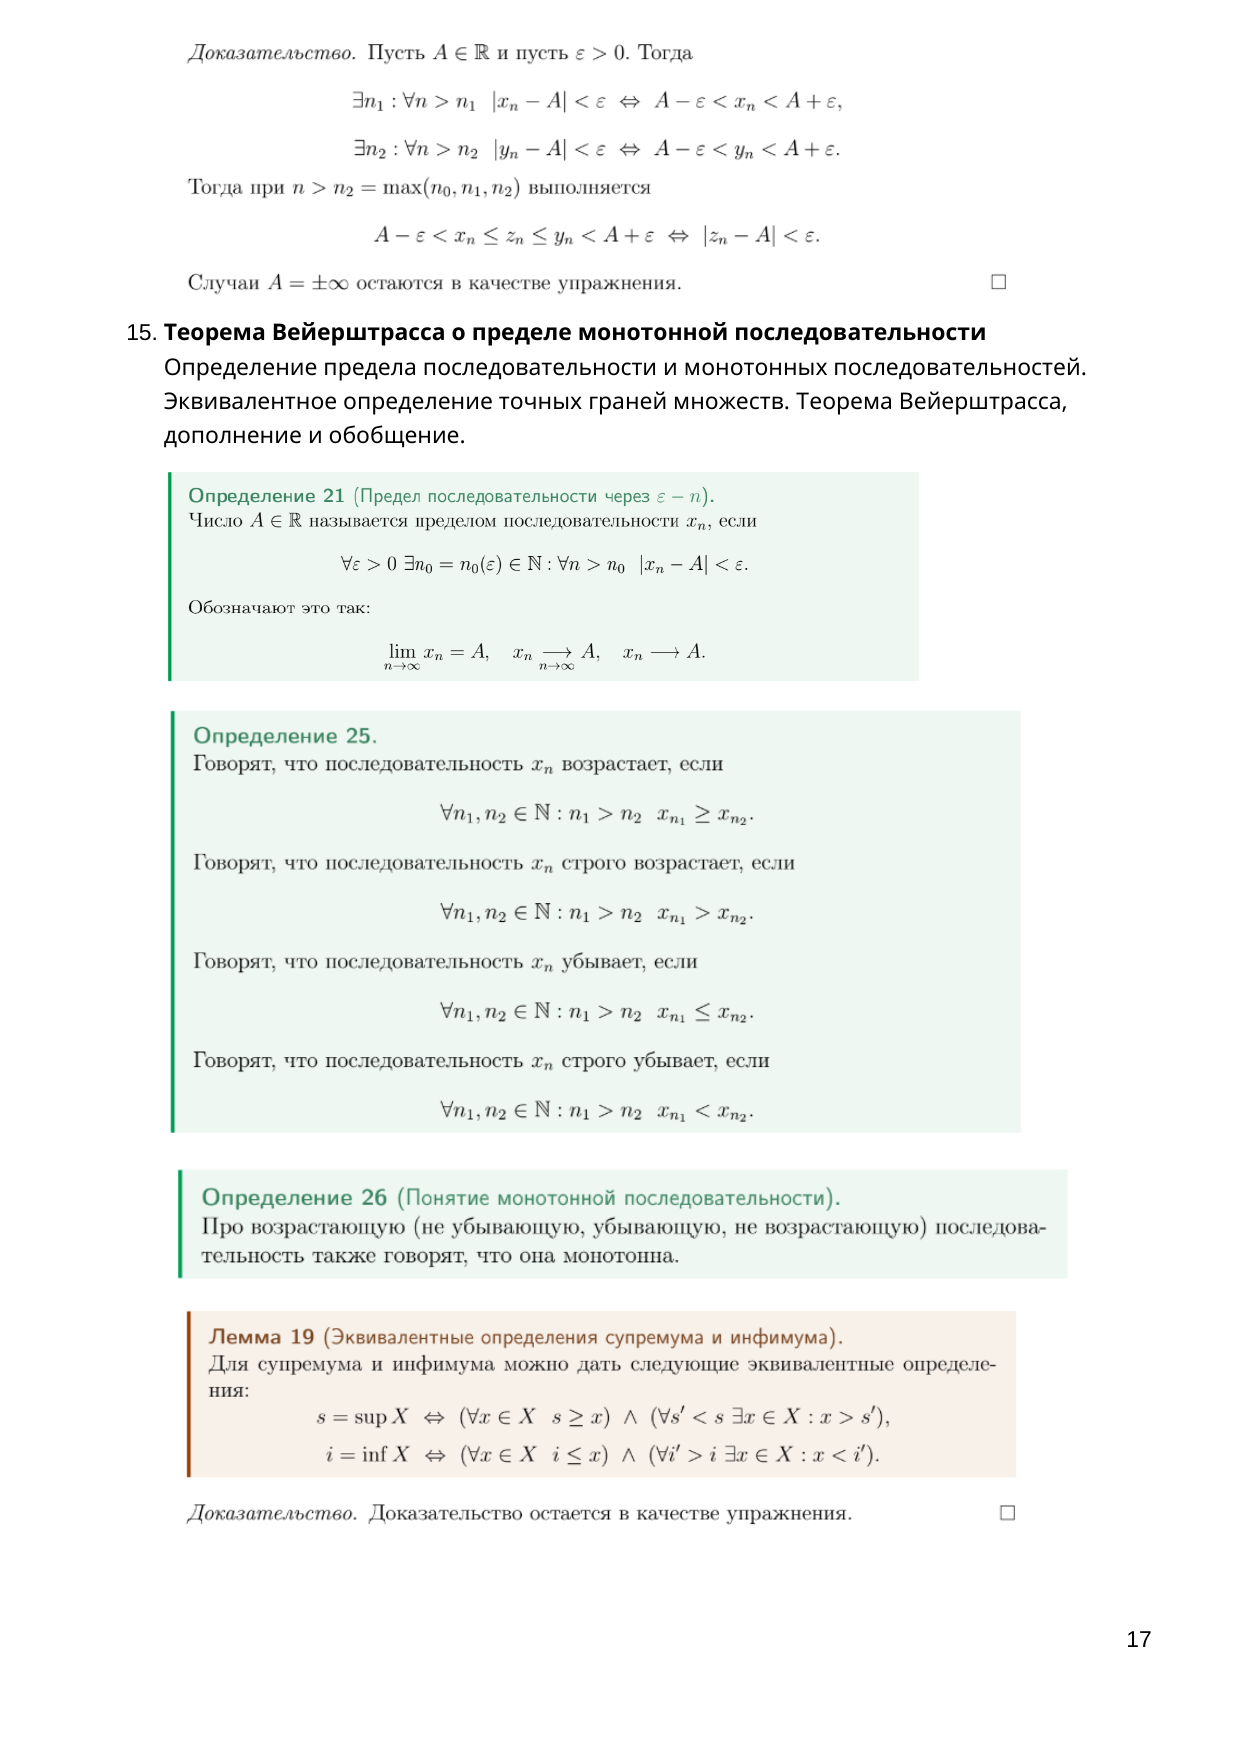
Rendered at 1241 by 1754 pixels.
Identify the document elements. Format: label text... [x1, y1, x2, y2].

picture [163, 1301, 1053, 1537]
picture [163, 699, 1031, 1143]
picture [163, 466, 934, 685]
picture [163, 1158, 1119, 1286]
picture [163, 29, 1035, 302]
list Теорема Вейерштрасса о пределе монотонной последовательности Определение предела последовательности и монотонных последовательностей. Эквивалентное определение точных граней множеств. Теорема Вейерштрасса, дополнение и обобщение. [126, 316, 1152, 451]
